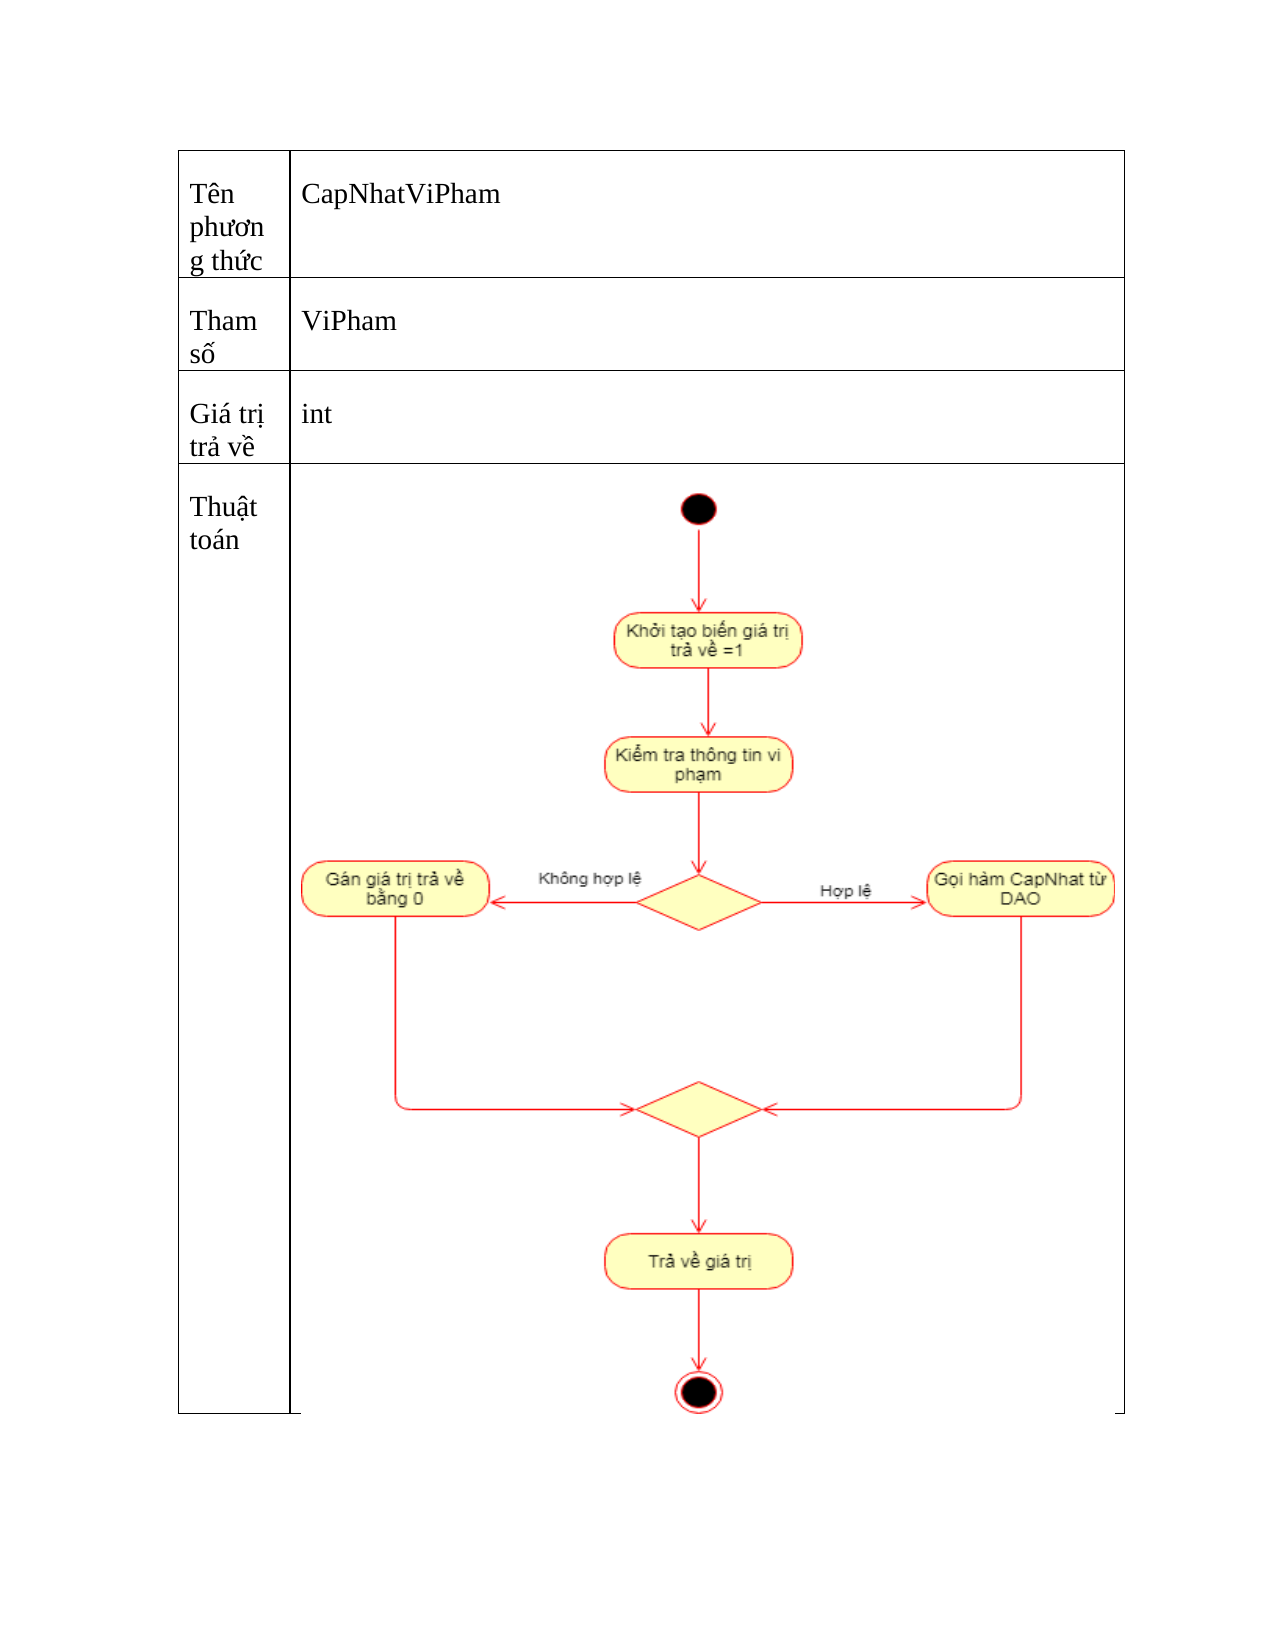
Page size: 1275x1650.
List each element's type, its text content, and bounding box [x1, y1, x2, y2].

table_cell Giá trị trả về [179, 371, 289, 463]
table_cell CapNhatViPham [291, 151, 1124, 277]
table_cell Thuật toán [179, 464, 289, 1413]
table_cell int [291, 371, 1124, 463]
table_cell [291, 464, 1124, 1413]
table_cell Tên phương thức [179, 151, 289, 277]
table_cell ViPham [291, 278, 1124, 370]
table_cell Tham số [179, 278, 289, 370]
picture [301, 488, 1115, 1414]
